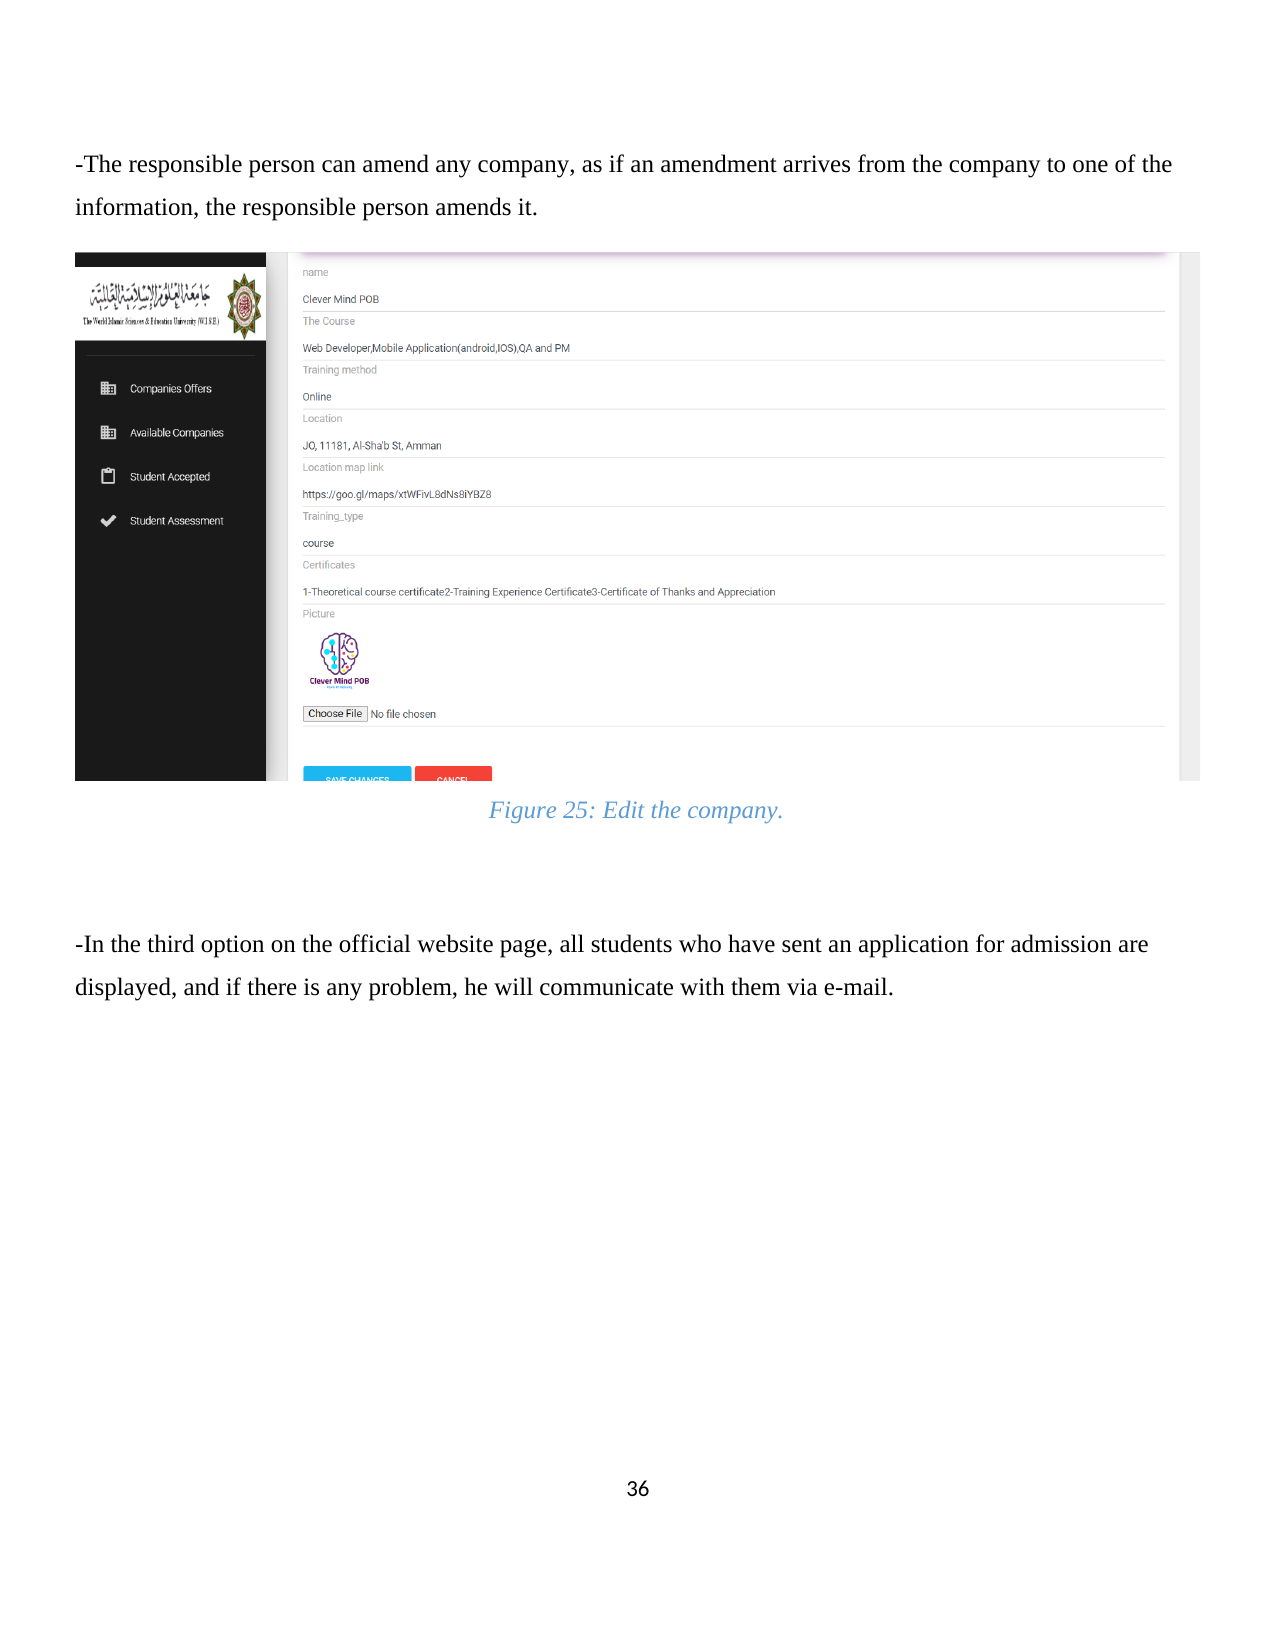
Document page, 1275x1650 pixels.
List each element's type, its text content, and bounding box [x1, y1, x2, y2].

text -In the third option on the official website page, all students who have sent an application for admission are displayed, and if there is any problem, he will communicate with them via e-mail. [75, 929, 1200, 1001]
picture [75, 252, 1200, 781]
text -The responsible person can amend any company, as if an amendment arrives from the company to one of the information, the responsible person amends it. [75, 149, 1200, 221]
text Figure 25: Edit the company. [75, 781, 1200, 824]
